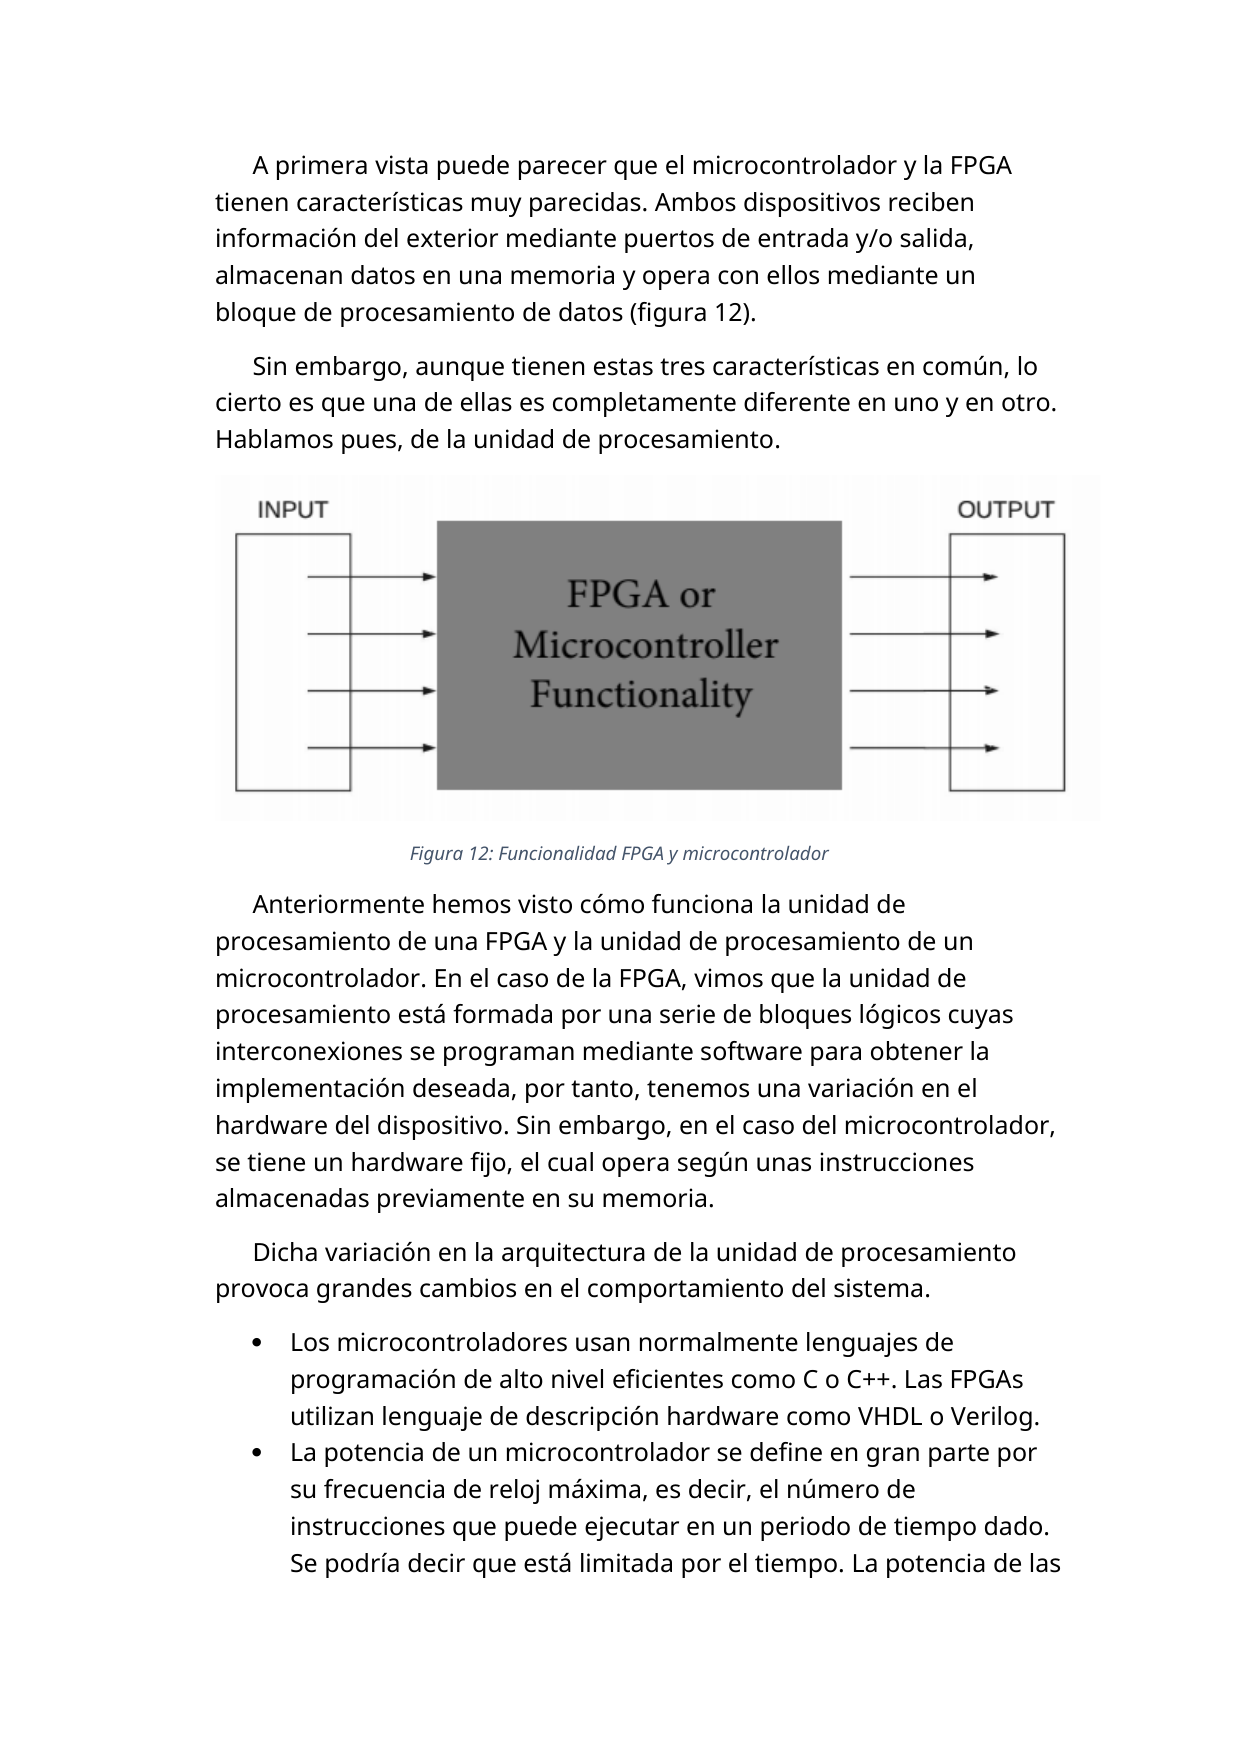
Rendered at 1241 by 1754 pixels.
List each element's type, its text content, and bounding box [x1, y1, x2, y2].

text Dicha variación en la arquitectura de la unidad de procesamiento provoca grandes cambios en el comportamiento del sistema. [215, 1234, 1063, 1305]
text Anteriormente hemos visto cómo funciona la unidad de procesamiento de una FPGA y la unidad de procesamiento de un microcontrolador. En el caso de la FPGA, vimos que la unidad de procesamiento está formada por una serie de bloques lógicos cuyas interconexiones se programan mediante software para obtener la implementación deseada, por tanto, tenemos una variación en el hardware del dispositivo. Sin embargo, en el caso del microcontrolador, se tiene un hardware fijo, el cual opera según unas instrucciones almacenadas previamente en su memoria. [215, 887, 1063, 1215]
list Los microcontroladores usan normalmente lenguajes de programación de alto nivel eficientes como C o C++. Las FPGAs utilizan lenguaje de descripción hardware como VHDL o Verilog. [252, 1324, 1063, 1432]
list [252, 1435, 1063, 1579]
text A primera vista puede parecer que el microcontrolador y la FPGA tienen características muy parecidas. Ambos dispositivos reciben información del exterior mediante puertos de entrada y/o salida, almacenan datos en una memoria y opera con ellos mediante un bloque de procesamiento de datos (figura 12). [215, 148, 1063, 329]
picture [214, 475, 1101, 821]
text Sin embargo, aunque tienen estas tres características en común, lo cierto es que una de ellas es completamente diferente en uno y en otro. Hablamos pues, de la unidad de procesamiento. [215, 348, 1063, 456]
